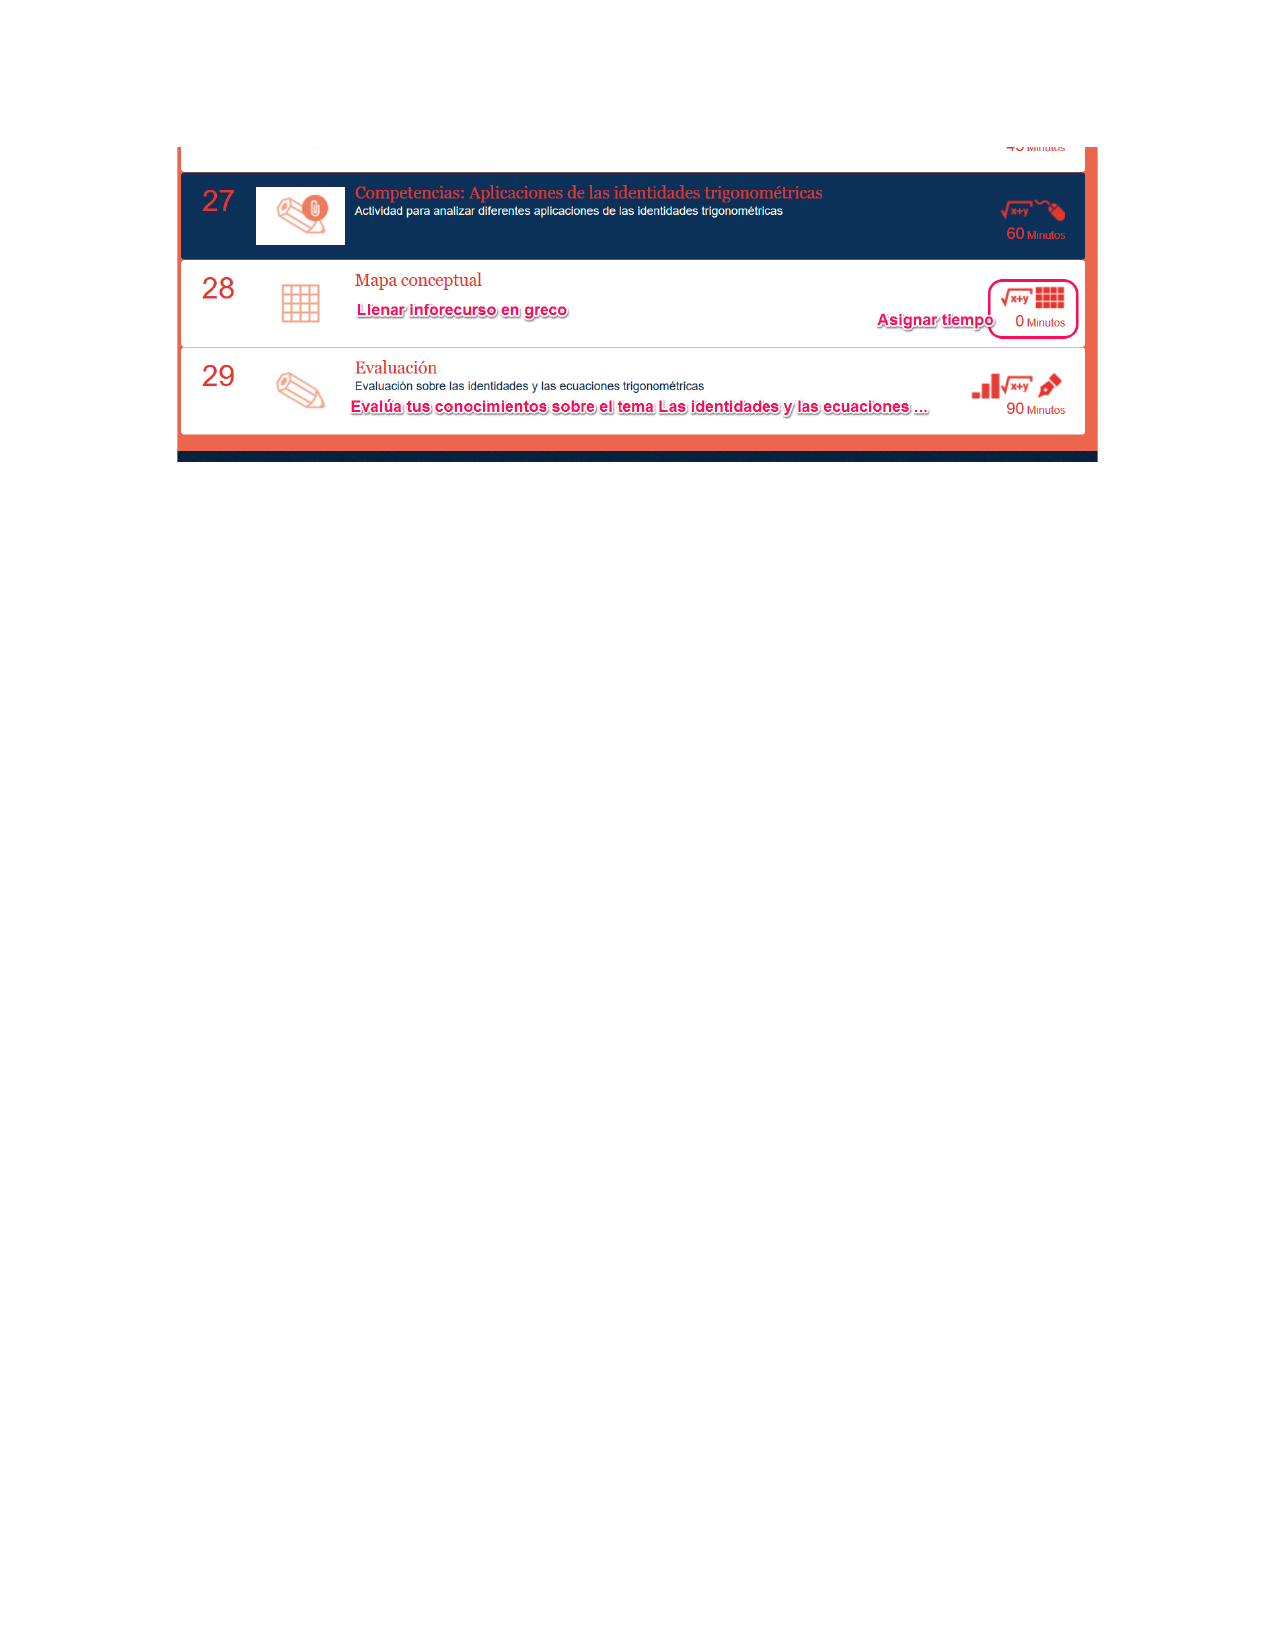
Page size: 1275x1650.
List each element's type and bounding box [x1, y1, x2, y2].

picture [177, 147, 1098, 462]
